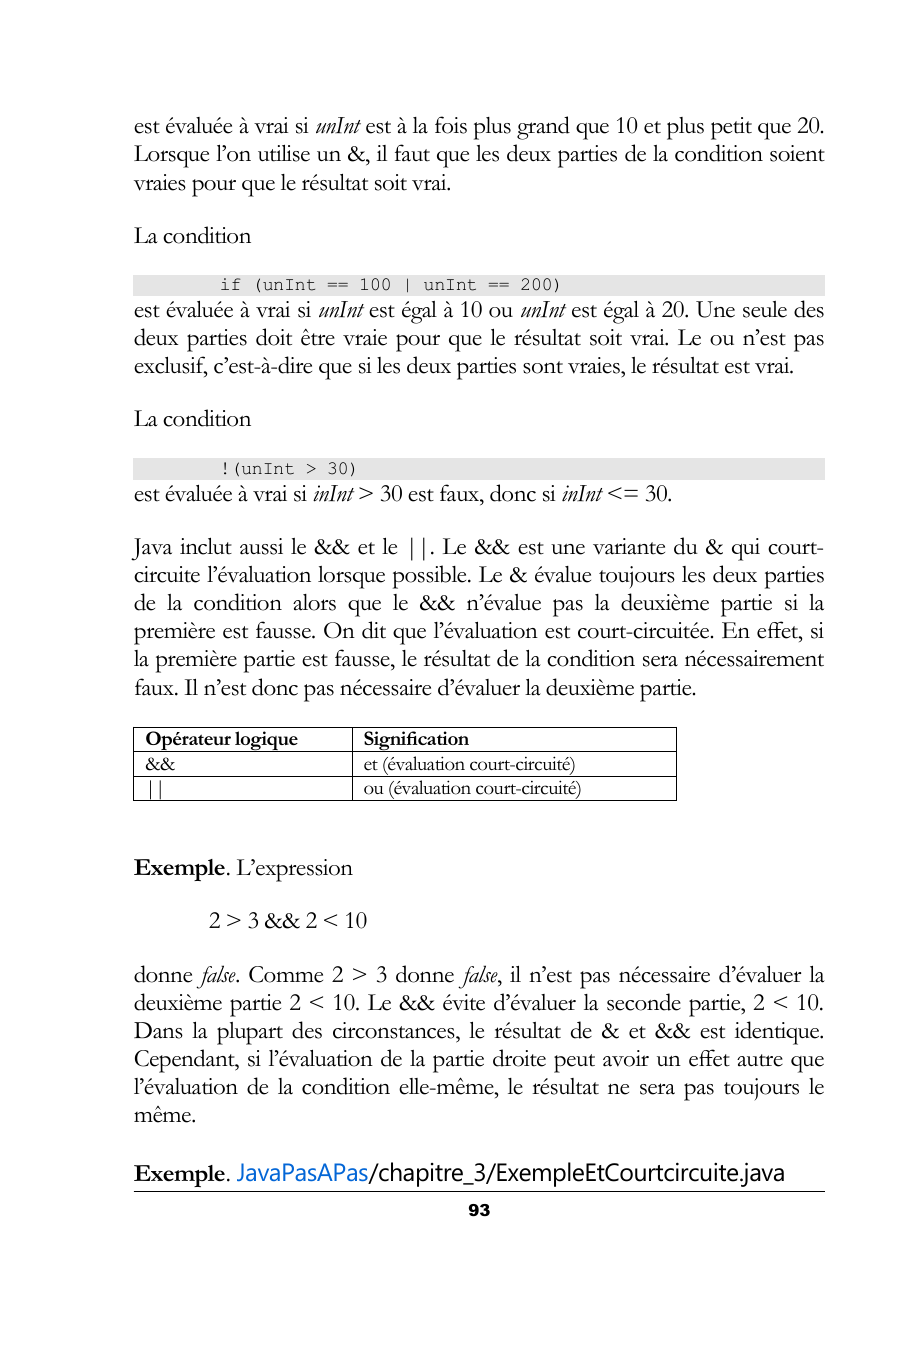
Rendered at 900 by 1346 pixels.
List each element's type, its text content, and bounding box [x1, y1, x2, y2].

text La condition [133, 405, 825, 433]
text Exemple. JavaPasAPas/chapitre_3/ExempleEtCourtcircuite.java [133, 1154, 825, 1188]
text !(unInt > 30) [133, 458, 825, 480]
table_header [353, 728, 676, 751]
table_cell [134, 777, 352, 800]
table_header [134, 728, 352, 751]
text donne false. Comme 2 > 3 donne false, il n’est pas nécessaire d’évaluer la deuxième partie 2 < 10. Le && évite d’évaluer la seconde partie, 2 < 10. Dans la plupart des circonstances, le résultat de & et && est identique. Cependant, si l’évaluation de la partie droite peut avoir un effet autre que l’évaluation de la condition elle-même, le résultat ne sera pas toujours le même. [133, 960, 825, 1129]
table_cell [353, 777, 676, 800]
text Exemple. L’expression [133, 854, 825, 882]
text 2 > 3 && 2 < 10 [208, 907, 825, 935]
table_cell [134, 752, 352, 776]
text est évaluée à vrai si unInt est égal à 10 ou unInt est égal à 20. Une seule des deux parties doit être vraie pour que le résultat soit vrai. Le ou n’est pas exclusif, c’est-à-dire que si les deux parties sont vraies, le résultat est vrai. [133, 296, 825, 380]
text La condition [133, 222, 825, 250]
text est évaluée à vrai si unInt est à la fois plus grand que 10 et plus petit que 20. Lorsque l’on utilise un &, il faut que les deux parties de la condition soient vraies pour que le résultat soit vrai. [133, 112, 825, 197]
text if (unInt == 100 | unInt == 200) [133, 275, 825, 296]
text Java inclut aussi le && et le ||. Le && est une variante du & qui court-circuite l’évaluation lorsque possible. Le & évalue toujours les deux parties de la condition alors que le && n’évalue pas la deuxième partie si la première est fausse. On dit que l’évaluation est court-circuitée. En effet, si la première partie est fausse, le résultat de la condition sera nécessairement faux. Il n’est donc pas nécessaire d’évaluer la deuxième partie. [133, 533, 825, 702]
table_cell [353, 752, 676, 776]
text est évaluée à vrai si inInt > 30 est faux, donc si inInt <= 30. [133, 480, 825, 508]
